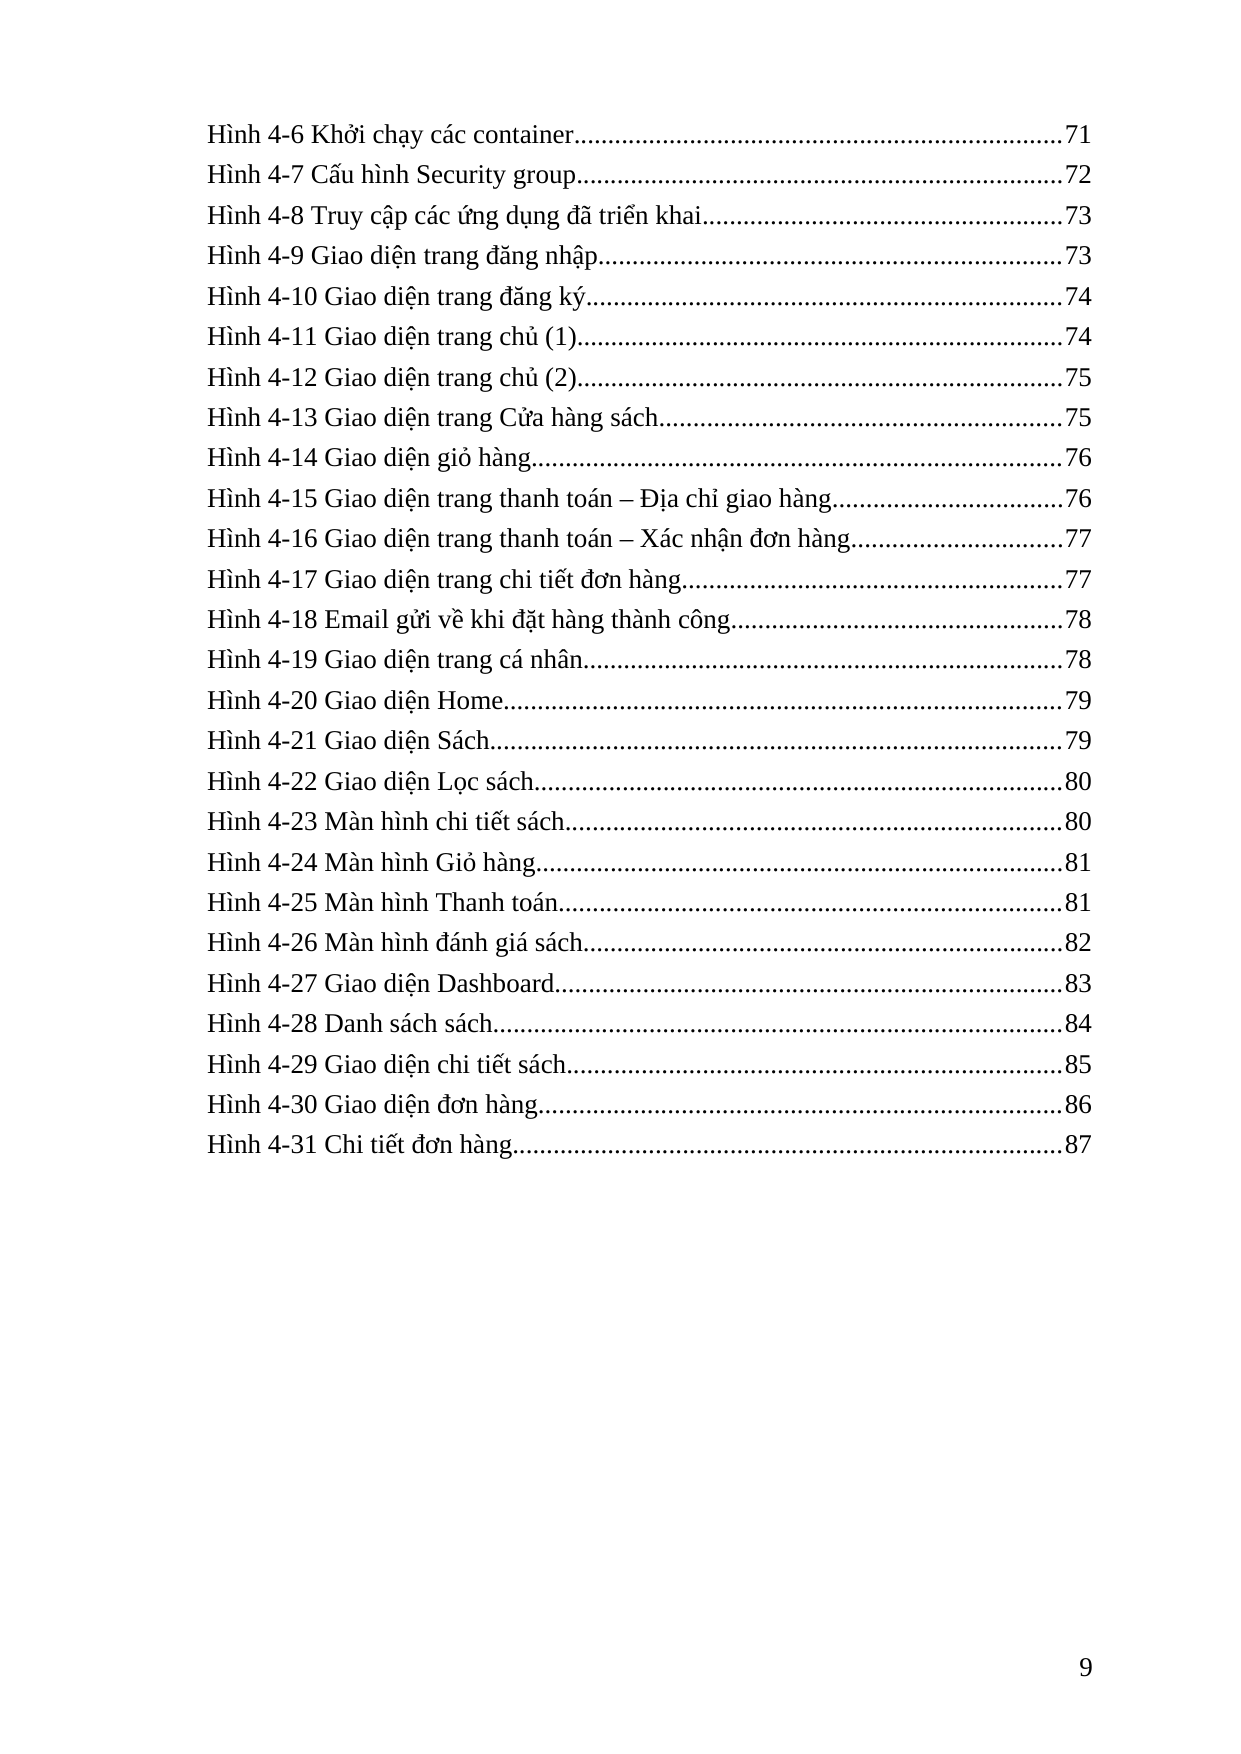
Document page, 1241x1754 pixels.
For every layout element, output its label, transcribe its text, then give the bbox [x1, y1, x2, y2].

text Hình 4-18 Email gửi về khi đặt hàng thành công 78 [207, 603, 1092, 634]
text Hình 4-29 Giao diện chi tiết sách 85 [207, 1048, 1092, 1079]
text Hình 4-11 Giao diện trang chủ (1) 74 [207, 320, 1092, 351]
text Hình 4-17 Giao diện trang chi tiết đơn hàng 77 [207, 563, 1092, 594]
text Hình 4-25 Màn hình Thanh toán 81 [207, 886, 1092, 917]
text Hình 4-20 Giao diện Home 79 [207, 684, 1092, 715]
text Hình 4-31 Chi tiết đơn hàng 87 [207, 1128, 1092, 1160]
text Hình 4-28 Danh sách sách 84 [207, 1007, 1092, 1038]
text Hình 4-8 Truy cập các ứng dụng đã triển khai 73 [207, 199, 1092, 230]
text Hình 4-10 Giao diện trang đăng ký 74 [207, 280, 1092, 311]
text Hình 4-15 Giao diện trang thanh toán – Địa chỉ giao hàng 76 [207, 482, 1092, 513]
text Hình 4-27 Giao diện Dashboard 83 [207, 967, 1092, 998]
text Hình 4-26 Màn hình đánh giá sách 82 [207, 926, 1092, 958]
text Hình 4-9 Giao diện trang đăng nhập 73 [207, 239, 1092, 271]
text Hình 4-19 Giao diện trang cá nhân 78 [207, 643, 1092, 675]
text Hình 4-22 Giao diện Lọc sách 80 [207, 765, 1092, 796]
text Hình 4-12 Giao diện trang chủ (2) 75 [207, 361, 1092, 392]
text Hình 4-14 Giao diện giỏ hàng 76 [207, 441, 1092, 473]
text Hình 4-21 Giao diện Sách 79 [207, 724, 1092, 756]
text Hình 4-7 Cấu hình Security group 72 [207, 158, 1092, 190]
text Hình 4-30 Giao diện đơn hàng 86 [207, 1088, 1092, 1119]
text Hình 4-13 Giao diện trang Cửa hàng sách 75 [207, 401, 1092, 432]
text Hình 4-24 Màn hình Giỏ hàng 81 [207, 846, 1092, 877]
text Hình 4-23 Màn hình chi tiết sách 80 [207, 805, 1092, 836]
text Hình 4-6 Khởi chạy các container 71 [207, 118, 1092, 149]
text Hình 4-16 Giao diện trang thanh toán – Xác nhận đơn hàng 77 [207, 522, 1092, 553]
